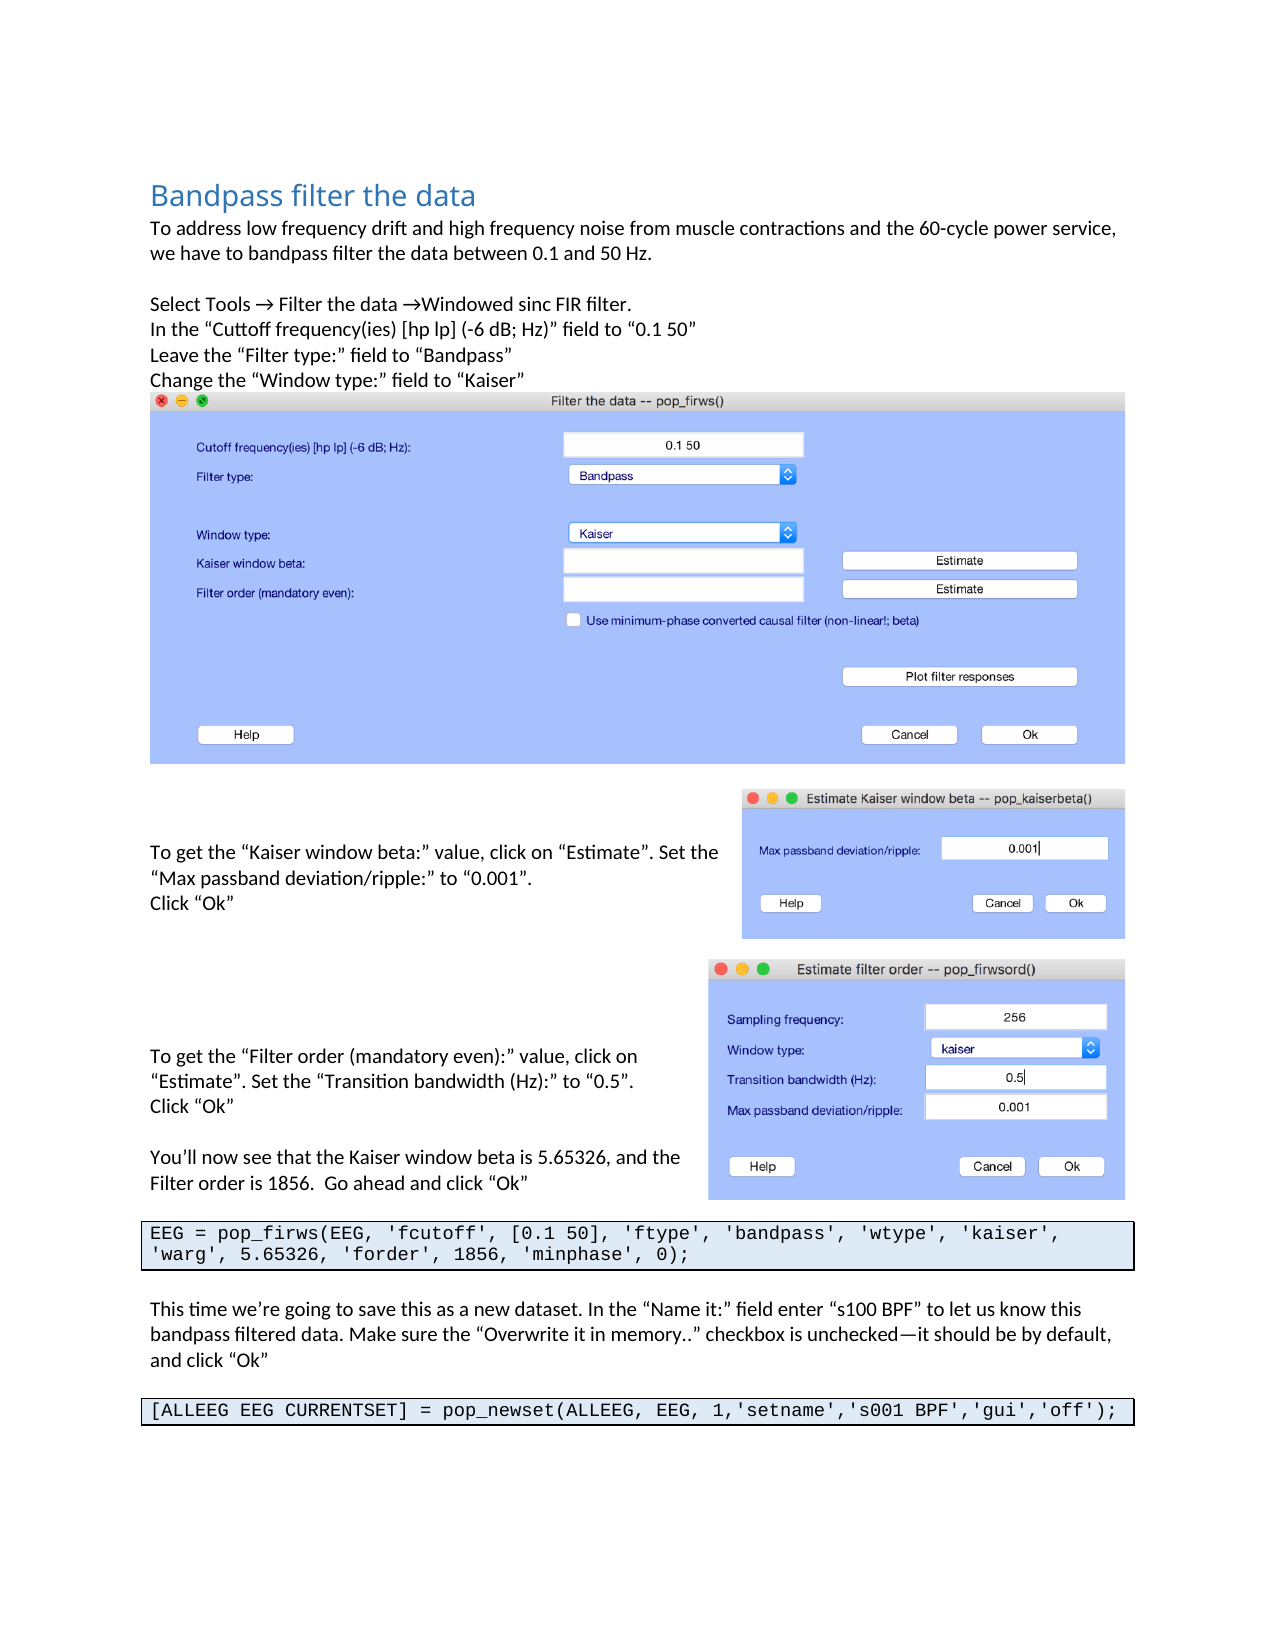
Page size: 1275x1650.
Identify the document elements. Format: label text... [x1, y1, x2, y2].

text In the “Cuttoff frequency(ies) [hp lp] (-6 dB; Hz)” field to “0.1 50” [150, 316, 1125, 342]
text Click “Ok” [150, 890, 741, 916]
text This time we’re going to save this as a new dataset. In the “Name it:” field enter “s100 BPF” to let us know this bandpass filtered data. Make sure the “Overwrite it in memory..” checkbox is unchecked—it should be by default, and click “Ok” [150, 1296, 1125, 1372]
text To get the “Kaiser window beta:” value, click on “Estimate”. Set the “Max passband deviation/ripple:” to “0.001”. [150, 839, 741, 890]
text To address low frequency drift and high frequency noise from muscle contractions and the 60-cycle power service, we have to bandpass filter the data between 0.1 and 50 Hz. [150, 215, 1125, 266]
text Leave the “Filter type:” field to “Bandpass” [150, 342, 1125, 367]
picture [741, 789, 1125, 939]
text Select Tools → Filter the data →Windowed sinc FIR filter. [150, 291, 1125, 316]
text Change the “Window type:” field to “Kaiser” [150, 367, 1125, 392]
text To get the “Filter order (mandatory even):” value, click on “Estimate”. Set the “Transition bandwidth (Hz):” to “0.5”. [150, 1043, 708, 1094]
text EEG = pop_firws(EEG, 'fcutoff', [0.1 50], 'ftype', 'bandpass', 'wtype', 'kaiser', 'warg', 5.65326, 'forder', 1856, 'minphase', 0); [142, 1222, 1133, 1269]
text [ALLEEG EEG CURRENTSET] = pop_newset(ALLEEG, EEG, 1,'setname','s001 BPF','gui','off'); [142, 1399, 1133, 1424]
subtitle Bandpass filter the data [150, 175, 1125, 215]
picture [708, 959, 1125, 1200]
text You’ll now see that the Kaiser window beta is 5.65326, and the Filter order is 1856. Go ahead and click “Ok” [150, 1144, 708, 1195]
picture [150, 392, 1125, 764]
text Click “Ok” [150, 1094, 708, 1119]
